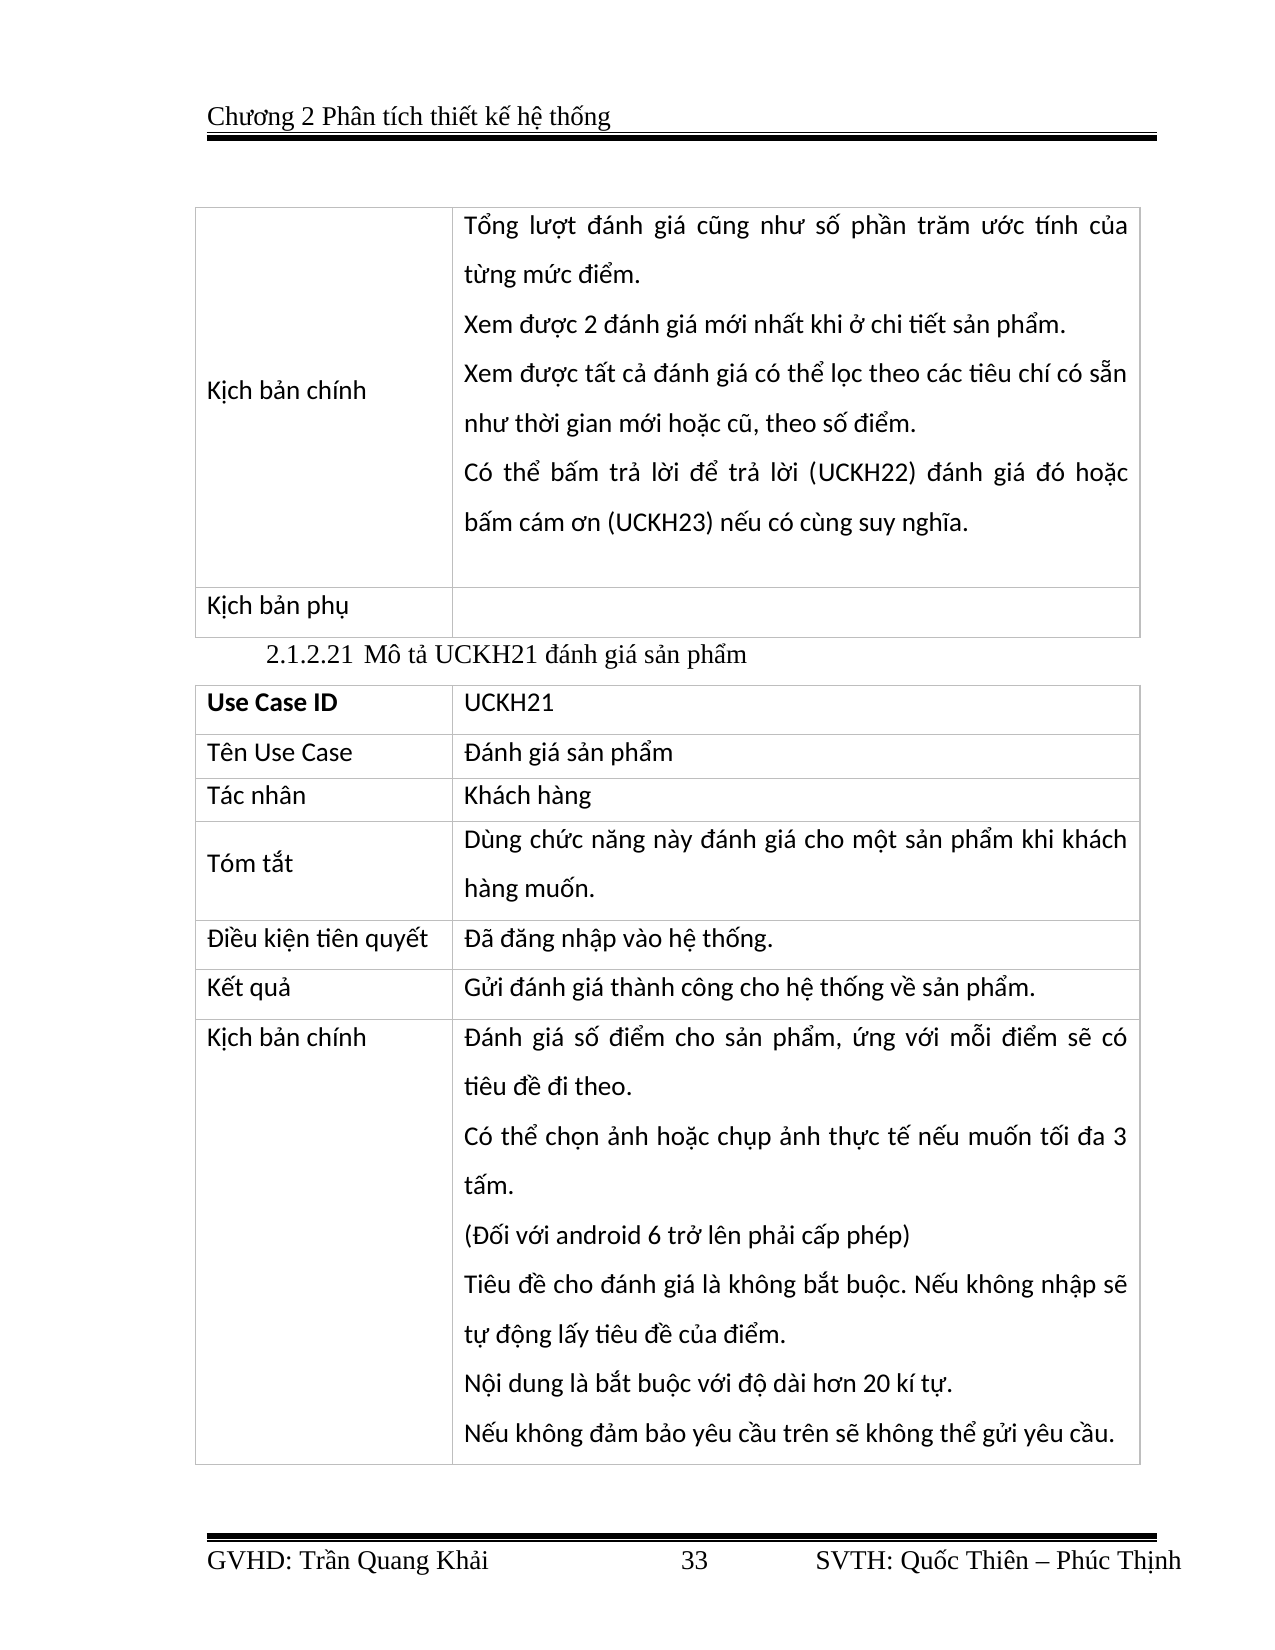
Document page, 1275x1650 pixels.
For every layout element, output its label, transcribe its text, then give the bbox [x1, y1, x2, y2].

table_cell Điều kiện tiên quyết [196, 921, 452, 969]
table_cell Kịch bản chính [196, 1020, 452, 1464]
table_cell Tên Use Case [196, 735, 452, 777]
table_cell Đánh giá sản phẩm [453, 735, 1139, 777]
table_cell Tác nhân [196, 779, 452, 821]
table_cell Dùng chức năng này đánh giá cho một sản phẩm khi khách hàng muốn. [453, 822, 1139, 920]
table_cell Kịch bản chính [196, 208, 452, 587]
table_cell Khách hàng [453, 779, 1139, 821]
list Mô tả UCKH21 đánh giá sản phẩm [266, 638, 1157, 669]
table_cell Kết quả [196, 970, 452, 1019]
table_cell Đã đăng nhập vào hệ thống. [453, 921, 1139, 969]
table_cell Kịch bản phụ [196, 588, 452, 637]
table_cell Gửi đánh giá thành công cho hệ thống về sản phẩm. [453, 970, 1139, 1019]
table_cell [453, 1020, 1139, 1464]
table_cell Tóm tắt [196, 822, 452, 920]
table_cell Tổng lượt đánh giá cũng như số phần trăm ước tính của từng mức điểm. Xem được 2 đánh giá mới nhất khi ở chi tiết sản phẩm. Xem được tất cả đánh giá có thể lọc theo các tiêu chí có sẵn như thời gian mới hoặc cũ, theo số điểm. Có thể bấm trả lời để trả lời (UCKH22) đánh giá đó hoặc bấm cám ơn (UCKH23) nếu có cùng suy nghĩa. [453, 208, 1139, 587]
table_cell [453, 588, 1139, 637]
table_header Use Case ID [196, 686, 452, 734]
table_header UCKH21 [453, 686, 1139, 734]
